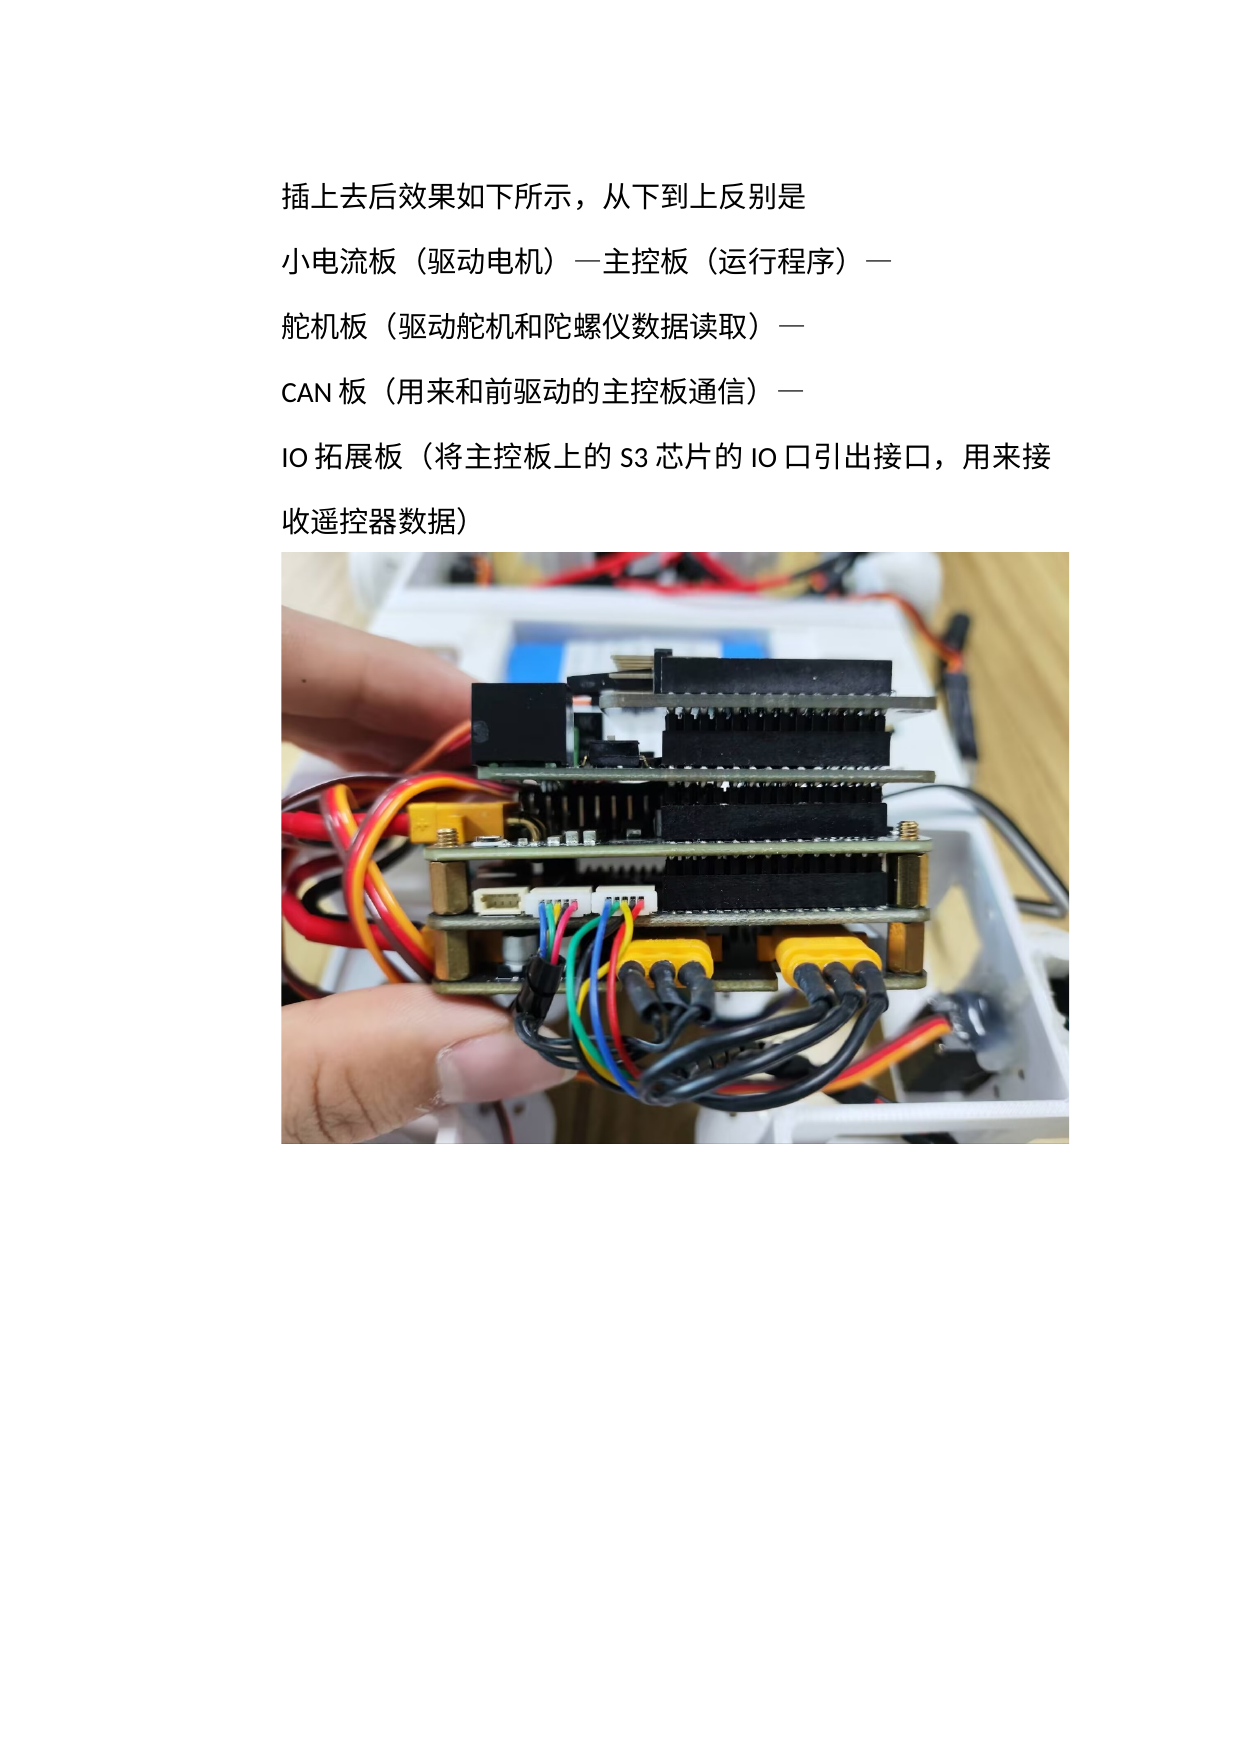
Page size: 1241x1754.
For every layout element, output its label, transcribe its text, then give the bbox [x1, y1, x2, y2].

picture [281, 552, 1070, 1144]
list IO拓展板（将主控板上的S3芯片的IO口引出接口，用来接收遥控器数据） [281, 422, 1053, 552]
list 插上去后效果如下所示，从下到上反别是 [281, 162, 1053, 227]
list 小电流板（驱动电机）—主控板（运行程序）— [281, 227, 1053, 292]
list CAN板（用来和前驱动的主控板通信）— [281, 357, 1053, 422]
list 舵机板（驱动舵机和陀螺仪数据读取）— [281, 292, 1053, 357]
